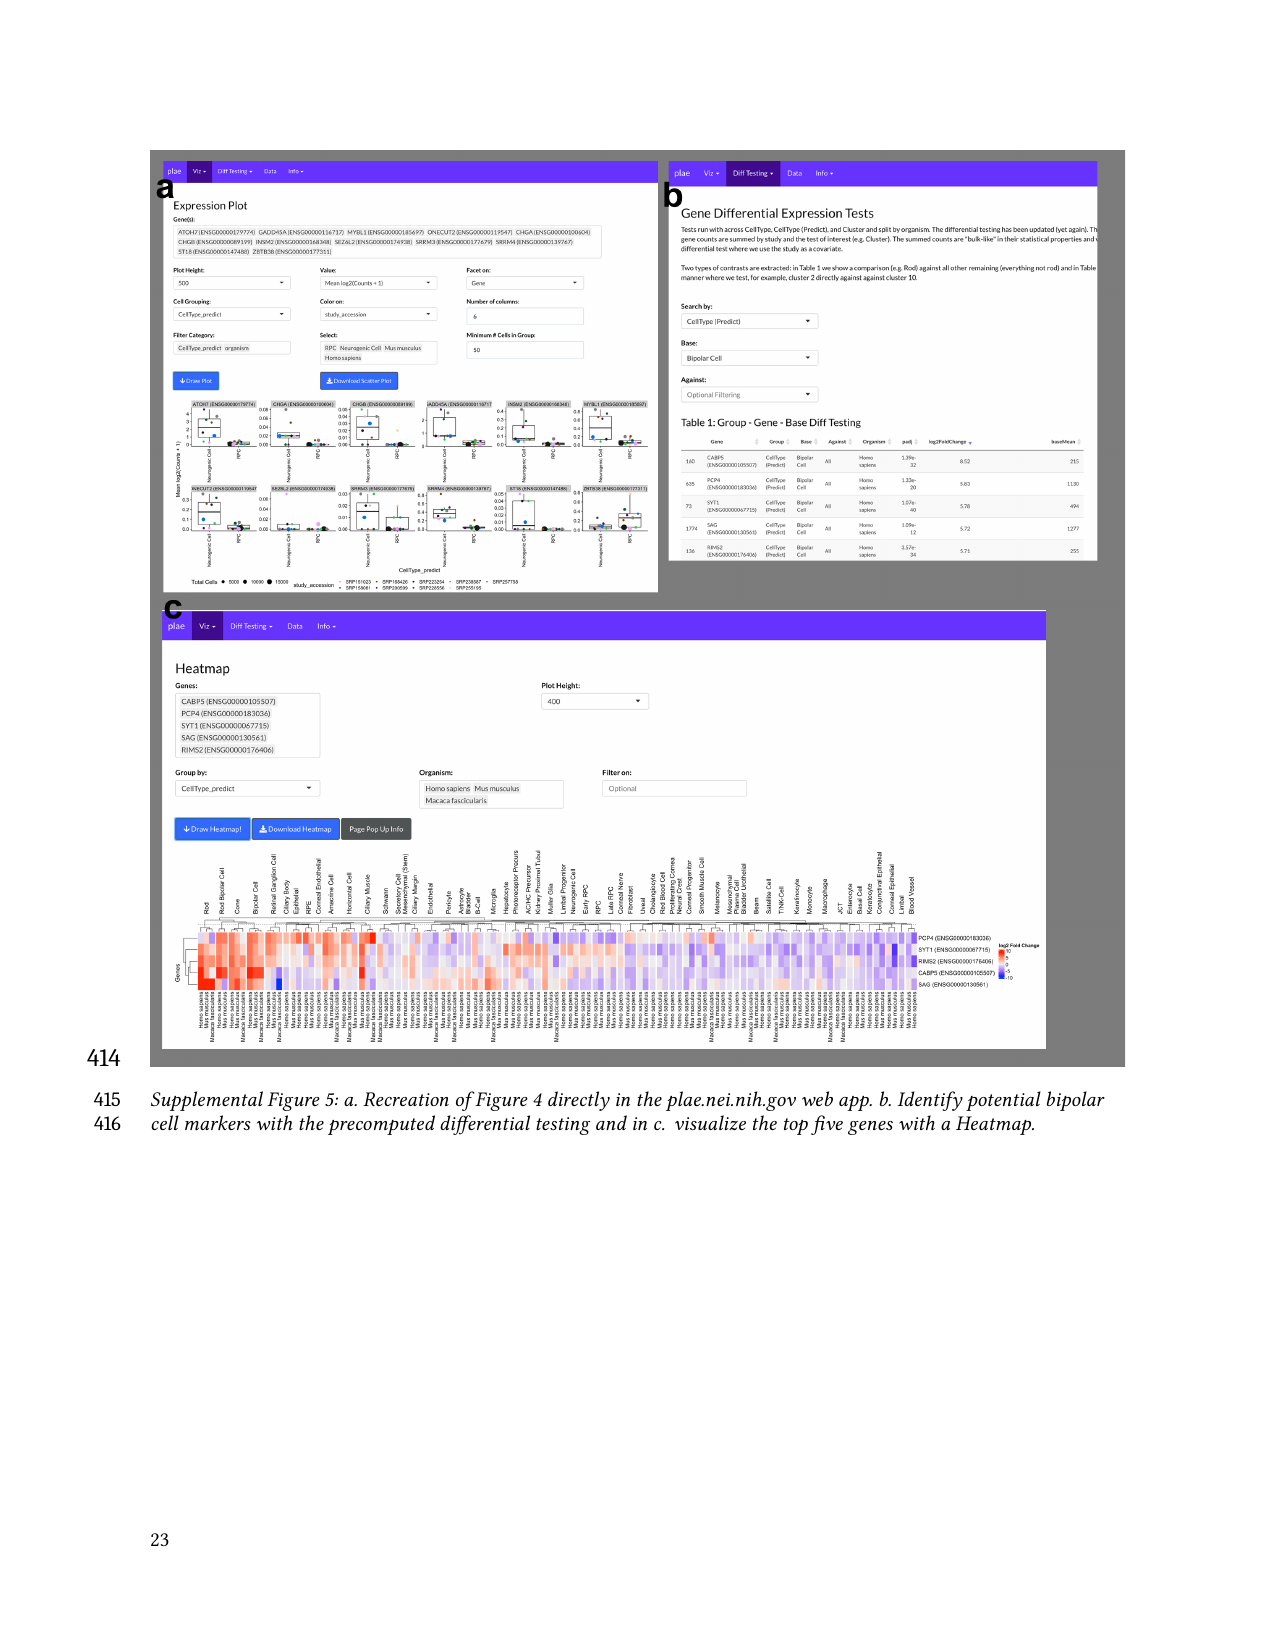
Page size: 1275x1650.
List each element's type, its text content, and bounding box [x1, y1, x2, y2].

text Supplemental Figure 5: a. Recreation of Figure 4 directly in the plae.nei.nih.gov web app. b. Identify potential bipolar cell markers with the precomputed differential testing and in c. visualize the top five genes with a Heatmap. [150, 1087, 1125, 1135]
picture [150, 150, 1125, 1067]
